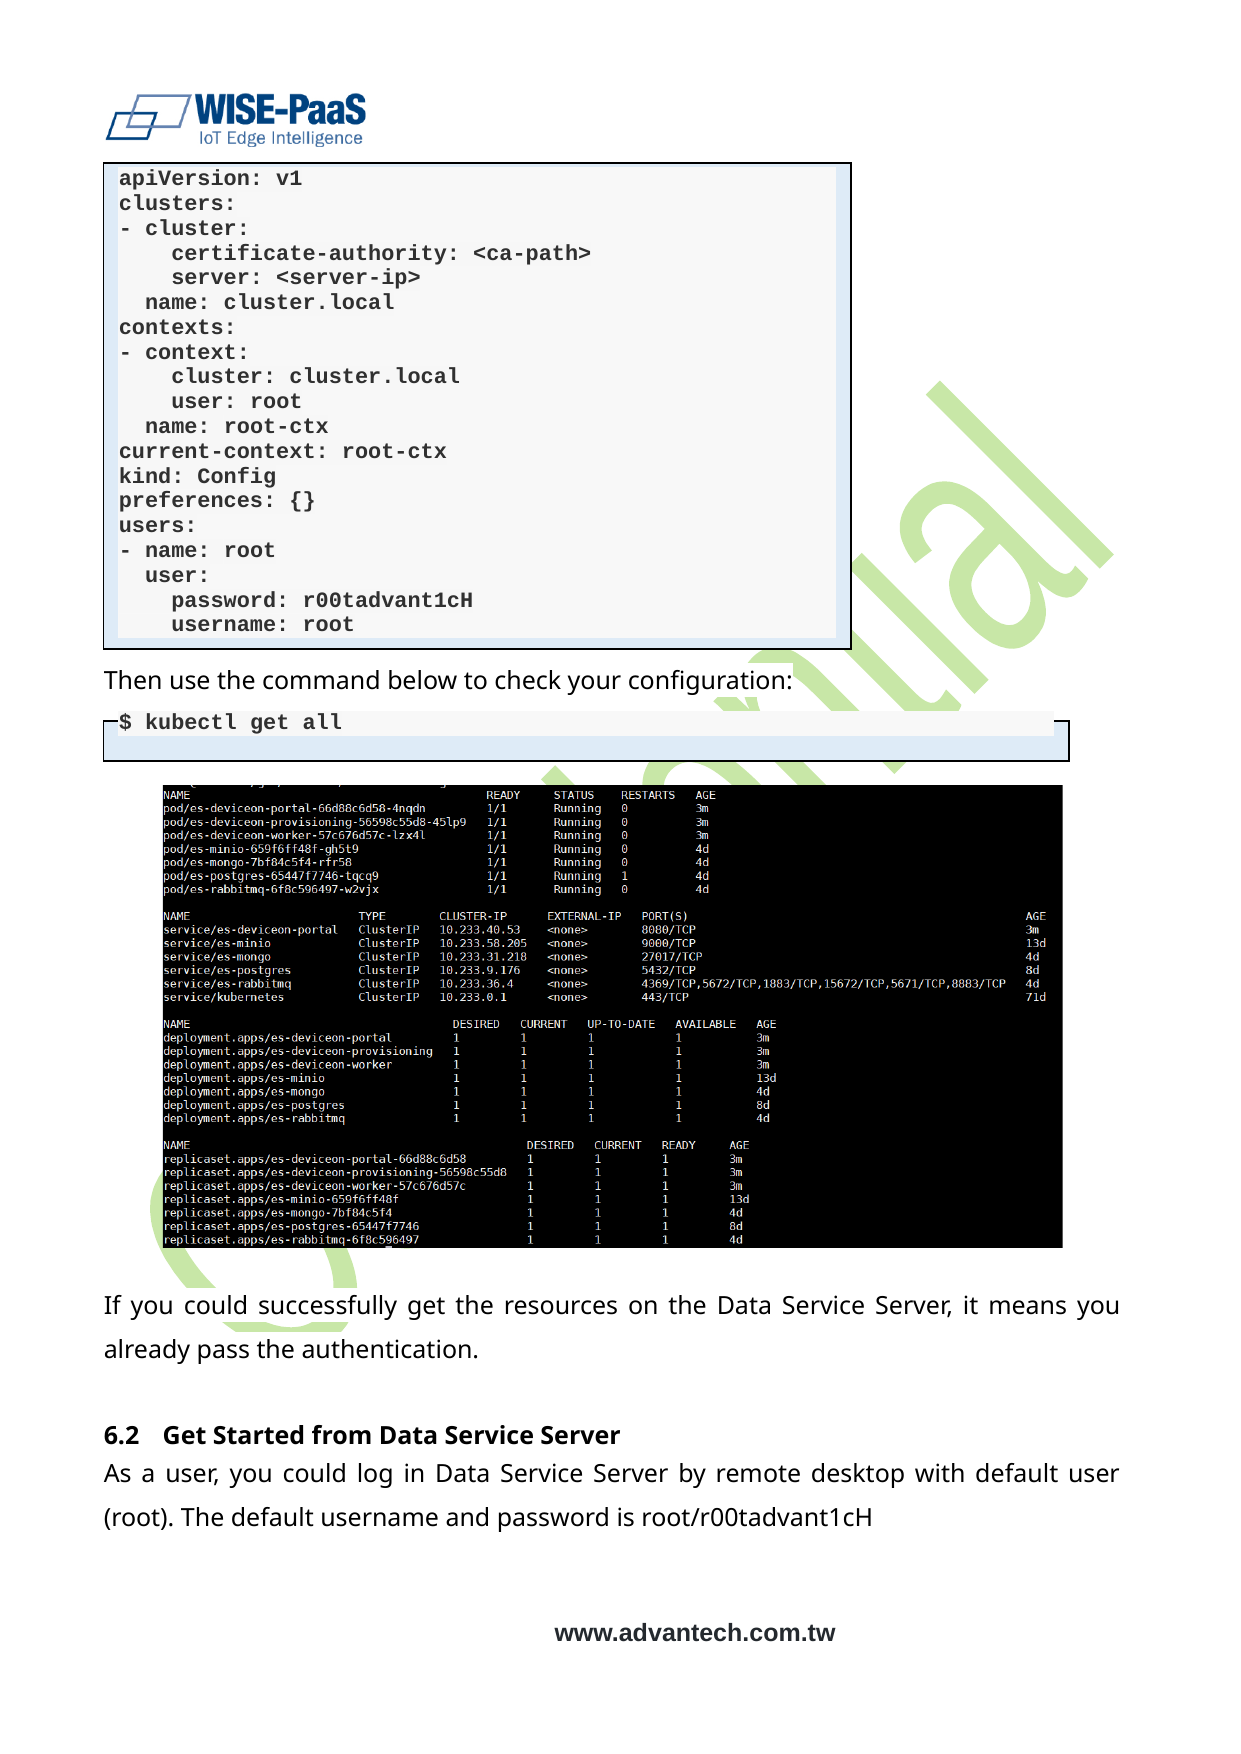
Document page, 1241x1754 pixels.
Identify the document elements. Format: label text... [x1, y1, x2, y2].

text As a user, you could log in Data Service Server by remote desktop with default user (root). The default username and password is root/r00tadvant1cH [103, 1482, 1122, 1536]
text Then use the command below to check your configuration: [103, 661, 1122, 699]
picture [103, 90, 371, 147]
picture [162, 785, 1063, 1248]
text Get Started from Data Service Server [103, 1416, 1122, 1454]
text If you could successfully get the resources on the Data Service Server, it means you already pass the authentication. [103, 1286, 1122, 1368]
